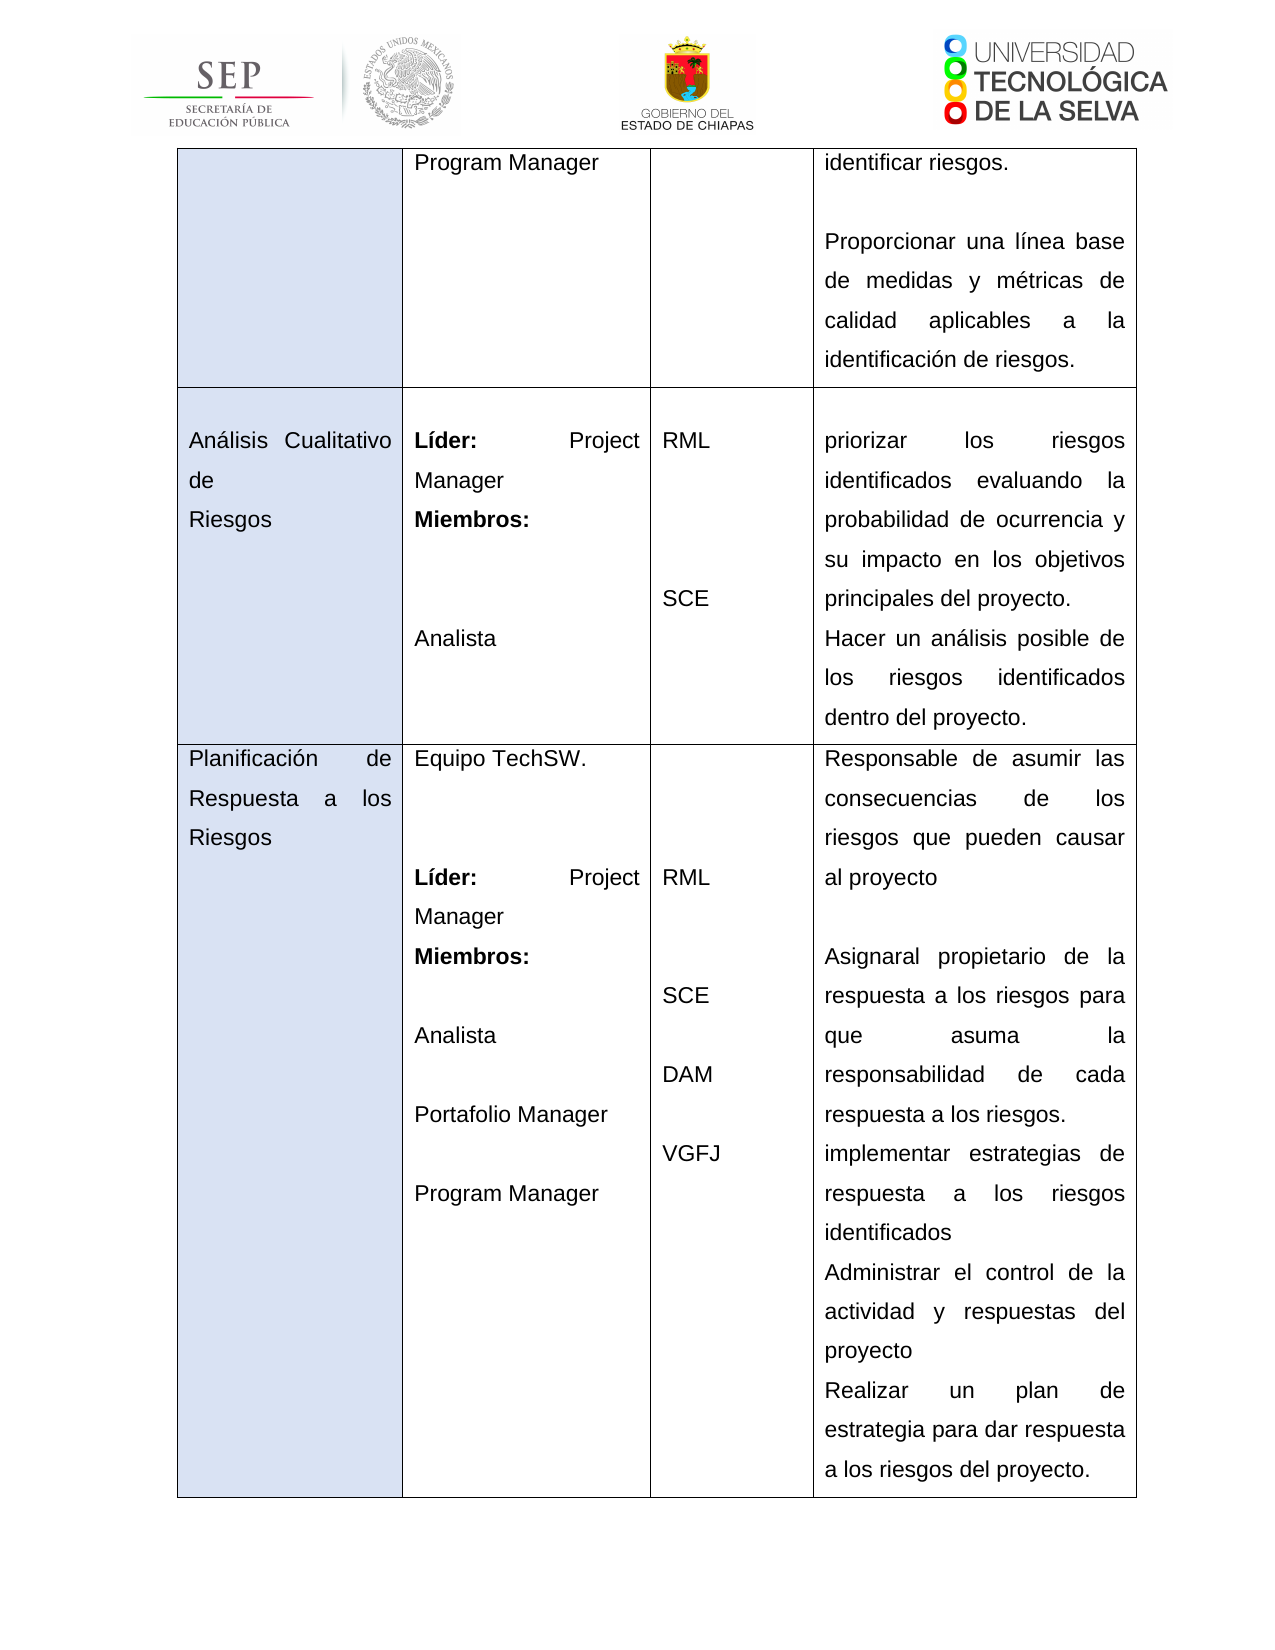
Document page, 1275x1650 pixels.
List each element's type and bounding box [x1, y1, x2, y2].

picture [131, 34, 462, 136]
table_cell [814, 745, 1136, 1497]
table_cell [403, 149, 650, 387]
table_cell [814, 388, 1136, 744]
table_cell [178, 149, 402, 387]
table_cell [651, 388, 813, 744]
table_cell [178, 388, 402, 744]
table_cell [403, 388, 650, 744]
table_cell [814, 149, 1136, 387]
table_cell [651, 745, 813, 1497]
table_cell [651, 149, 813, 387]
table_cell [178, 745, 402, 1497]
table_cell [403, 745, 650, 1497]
picture [933, 29, 1173, 130]
picture [618, 34, 757, 135]
